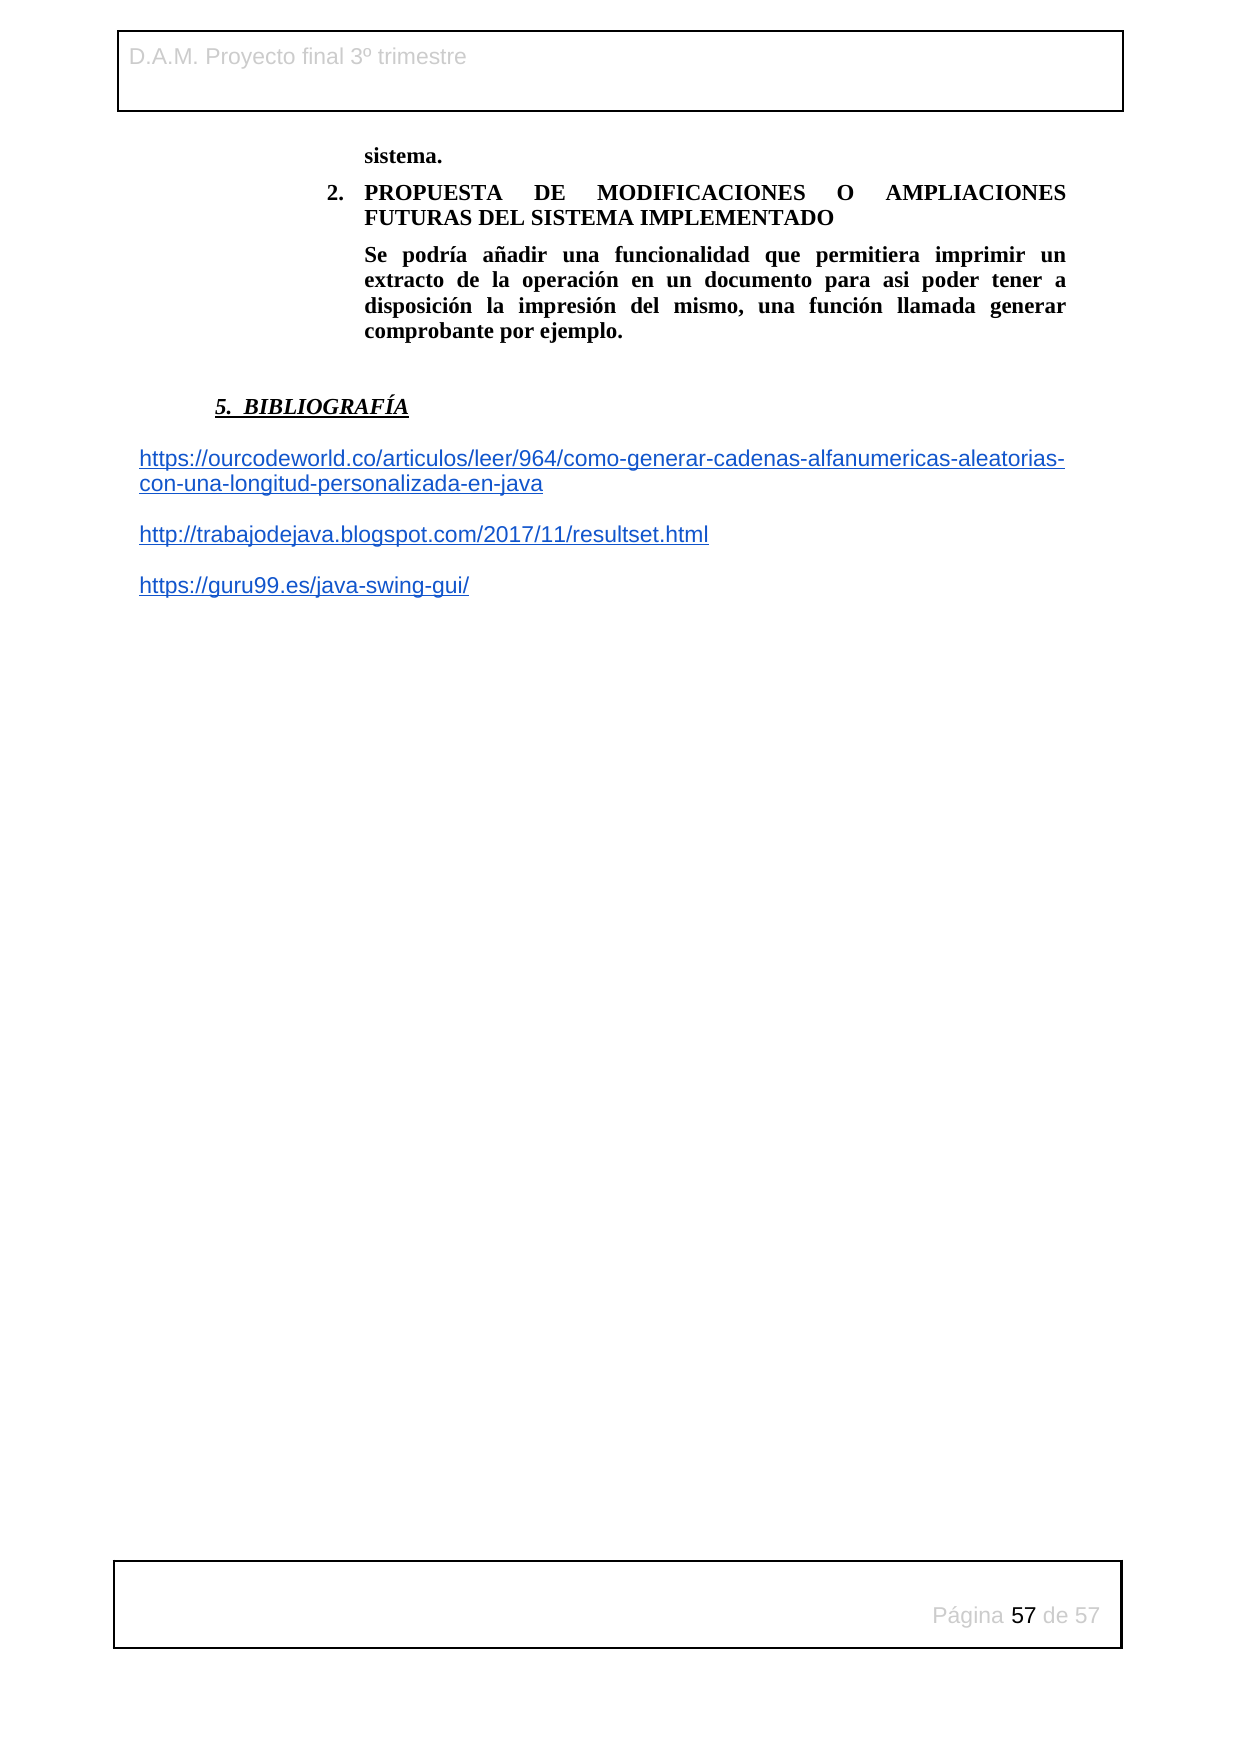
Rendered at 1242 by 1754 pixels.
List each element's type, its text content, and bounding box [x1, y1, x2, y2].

text Se podría añadir una funcionalidad que permitiera imprimir un extracto de la operación en un documento para asi poder tener a disposición la impresión del mismo, una función llamada generar comprobante por ejemplo. [364, 243, 1067, 343]
text 5. BIBLIOGRAFÍA [215, 393, 1127, 420]
text http://trabajodejava.blogspot.com/2017/11/resultset.html [139, 523, 1067, 548]
text https://guru99.es/java-swing-gui/ [139, 574, 1067, 599]
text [364, 142, 1127, 168]
text https://ourcodeworld.co/articulos/leer/964/como-generar-cadenas-alfanumericas-aleatorias-con-una-longitud-personalizada-en-java [139, 447, 1067, 497]
list PROPUESTA DE MODIFICACIONES O AMPLIACIONES FUTURAS DEL SISTEMA IMPLEMENTADO [327, 181, 1067, 231]
